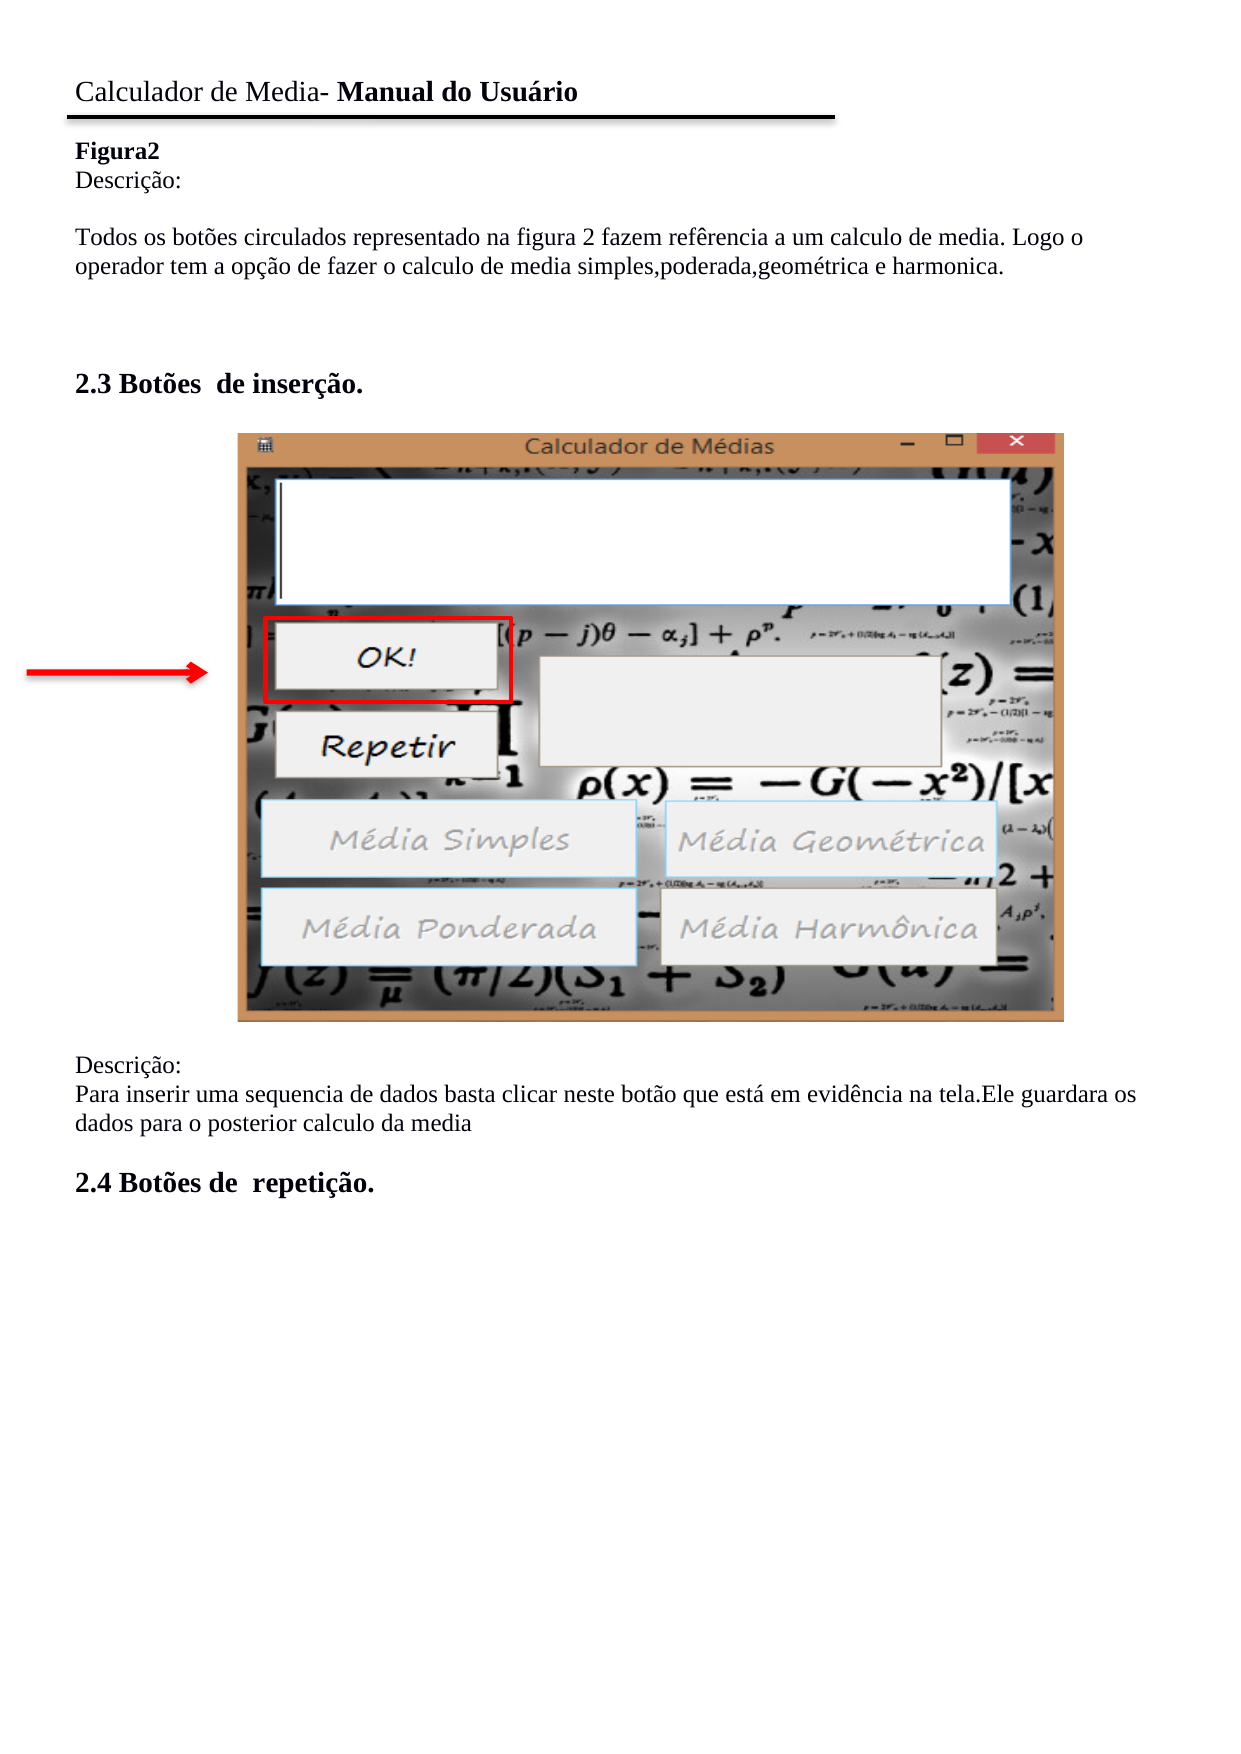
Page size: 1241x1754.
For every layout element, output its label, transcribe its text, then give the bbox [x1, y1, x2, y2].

picture [237, 433, 1064, 1022]
text Para inserir uma sequencia de dados basta clicar neste botão que está em evidência na tela.Ele guardara os dados para o posterior calculo da media [75, 1079, 1165, 1137]
text Figura2 [75, 136, 1165, 165]
text Descrição: [75, 165, 1165, 193]
text 2.3 Botões de inserção. [75, 366, 1165, 399]
text Todos os botões circulados representado na figura 2 fazem refêrencia a um calculo de media. Logo o operador tem a opção de fazer o calculo de media simples,poderada,geométrica e harmonica. [75, 222, 1165, 280]
text 2.4 Botões de repetição. [75, 1166, 1165, 1199]
text Descrição: [75, 1051, 1165, 1079]
